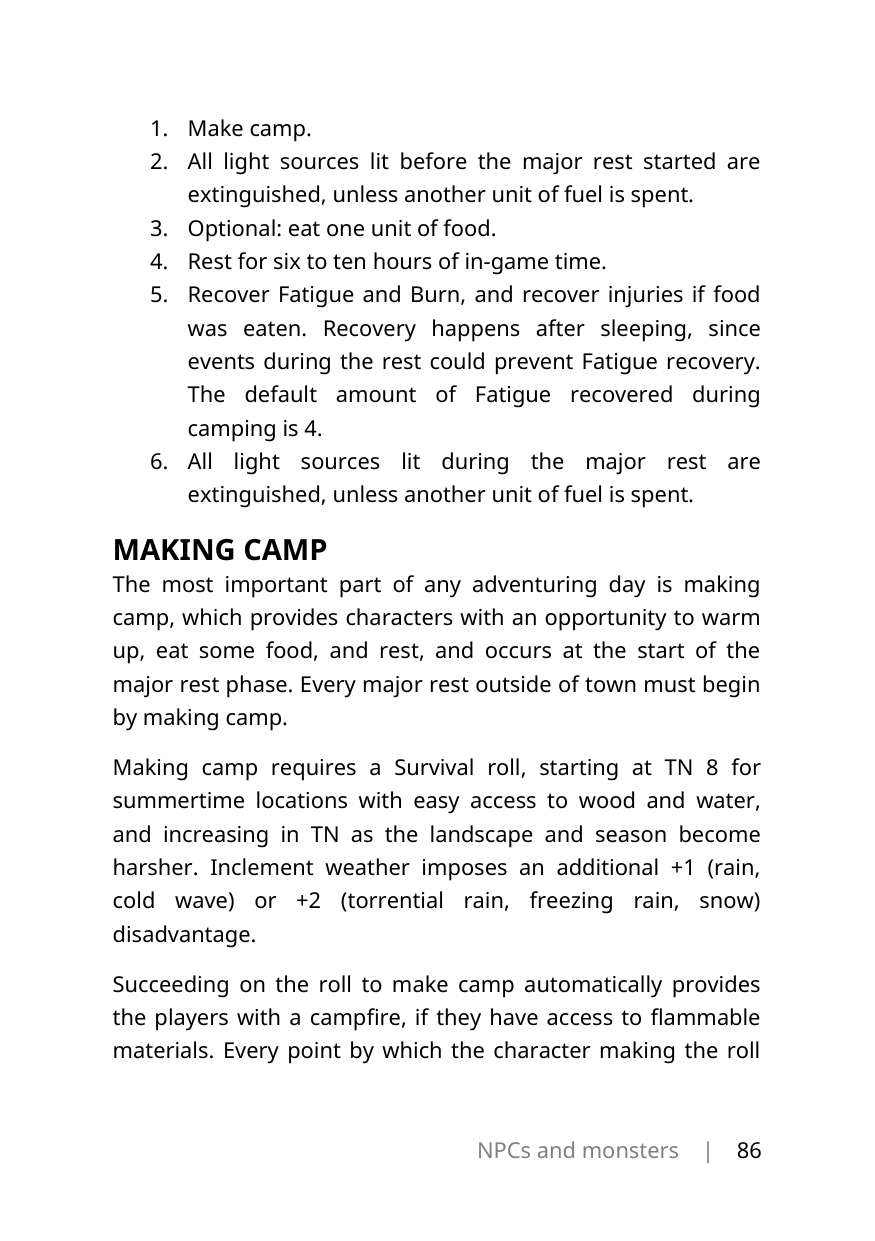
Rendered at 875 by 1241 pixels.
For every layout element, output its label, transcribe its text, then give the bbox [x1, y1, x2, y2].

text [112, 969, 762, 1065]
subtitle Making camp [112, 529, 762, 569]
list All light sources lit during the major rest are extinguished, unless another unit of fuel is spent. [150, 446, 762, 509]
list Optional: eat one unit of food. [150, 212, 762, 242]
text The most important part of any adventuring day is making camp, which provides characters with an opportunity to warm up, eat some food, and rest, and occurs at the start of the major rest phase. Every major rest outside of town must begin by making camp. [112, 569, 762, 732]
list Rest for six to ten hours of in-game time. [150, 246, 762, 276]
list All light sources lit before the major rest started are extinguished, unless another unit of fuel is spent. [150, 146, 762, 209]
list Recover Fatigue and Burn, and recover injuries if food was eaten. Recovery happens after sleeping, since events during the rest could prevent Fatigue recovery. The default amount of Fatigue recovered during camping is 4. [150, 279, 762, 442]
text Making camp requires a Survival roll, starting at TN 8 for summertime locations with easy access to wood and water, and increasing in TN as the landscape and season become harsher. Inclement weather imposes an additional +1 (rain, cold wave) or +2 (torrential rain, freezing rain, snow) disadvantage. [112, 752, 762, 949]
list Make camp. [150, 112, 762, 142]
